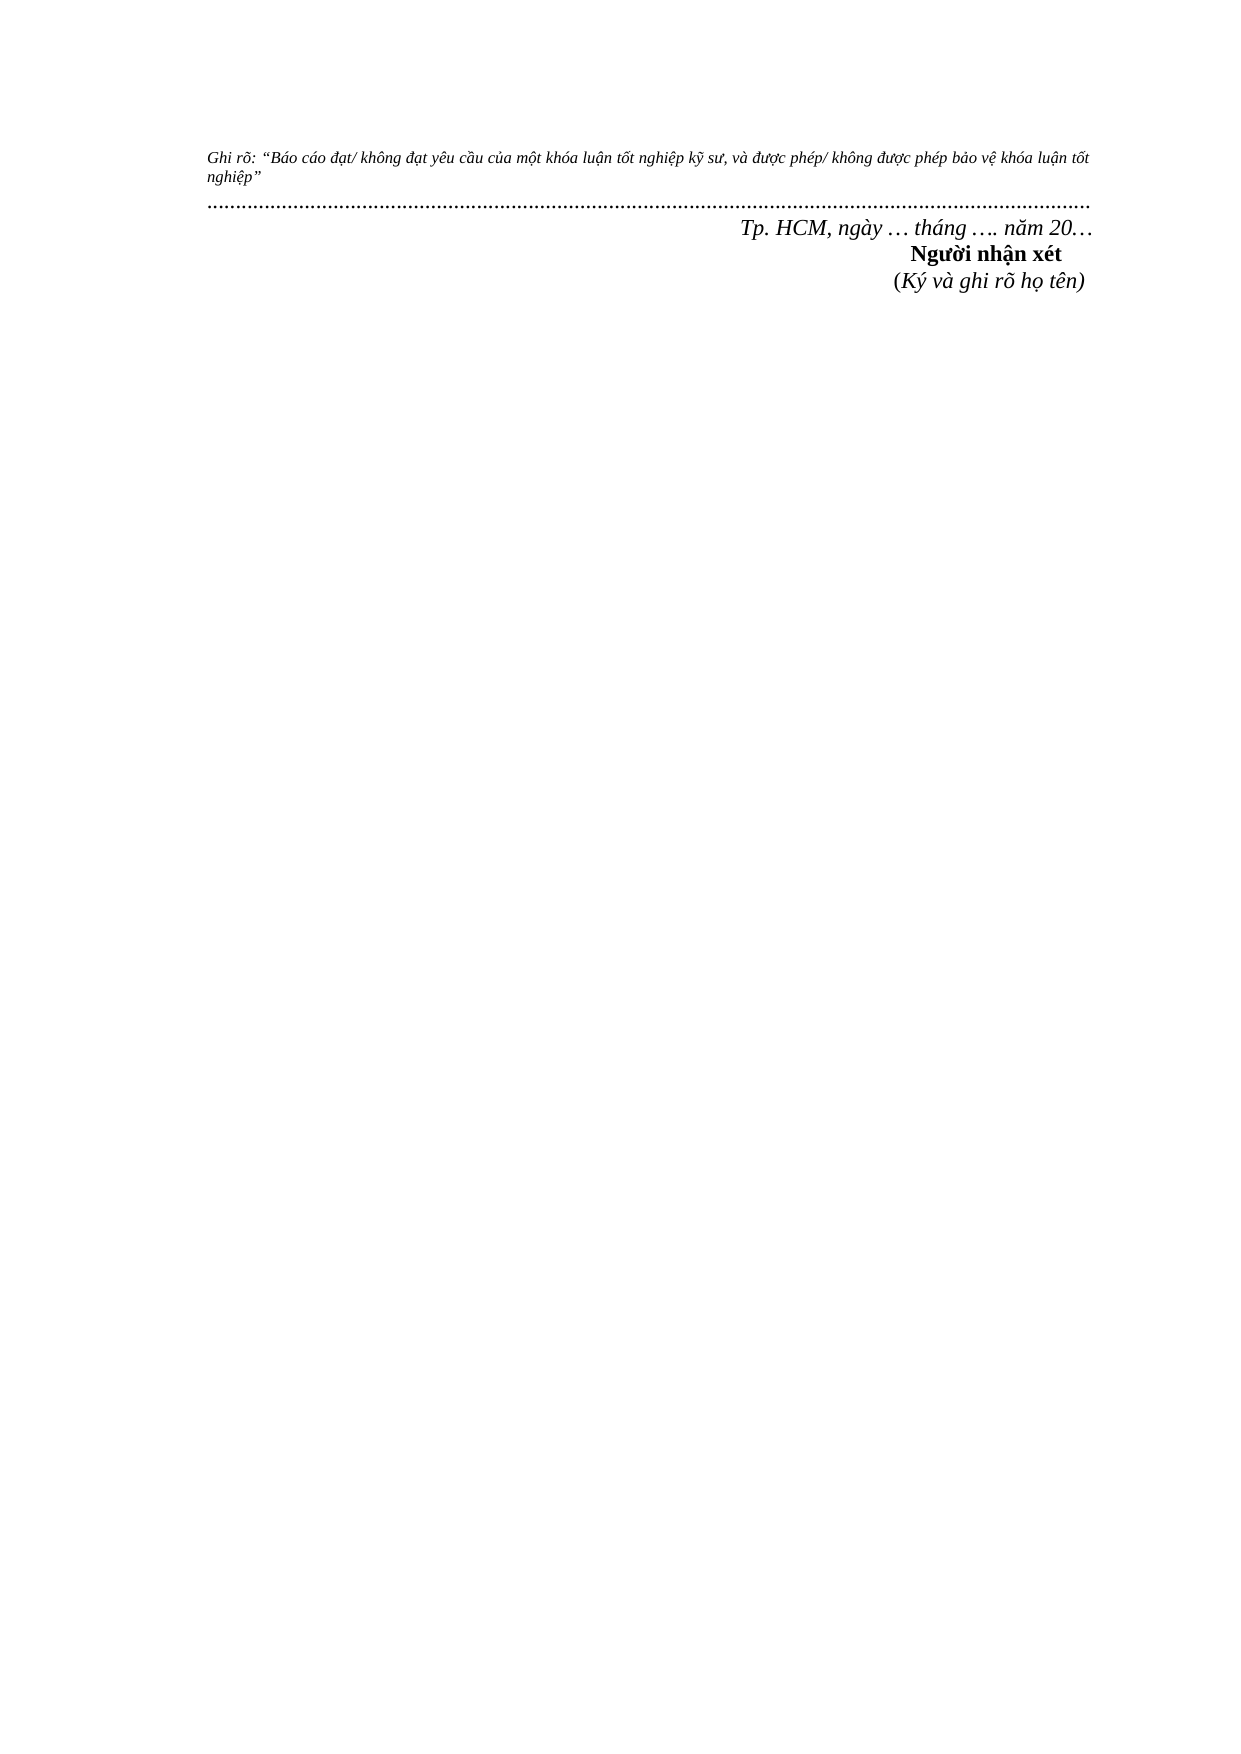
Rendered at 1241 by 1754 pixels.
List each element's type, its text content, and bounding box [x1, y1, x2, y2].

text Ghi rõ: “Báo cáo đạt/ không đạt yêu cầu của một khóa luận tốt nghiệp kỹ sư, và được phép/ không được phép bảo vệ khóa luận tốt nghiệp” [207, 148, 1092, 186]
text (Ký và ghi rõ họ tên) [207, 267, 1092, 293]
text Tp. HCM, ngày … tháng …. năm 20… [732, 214, 1092, 240]
text Người nhận xét [207, 240, 1092, 267]
